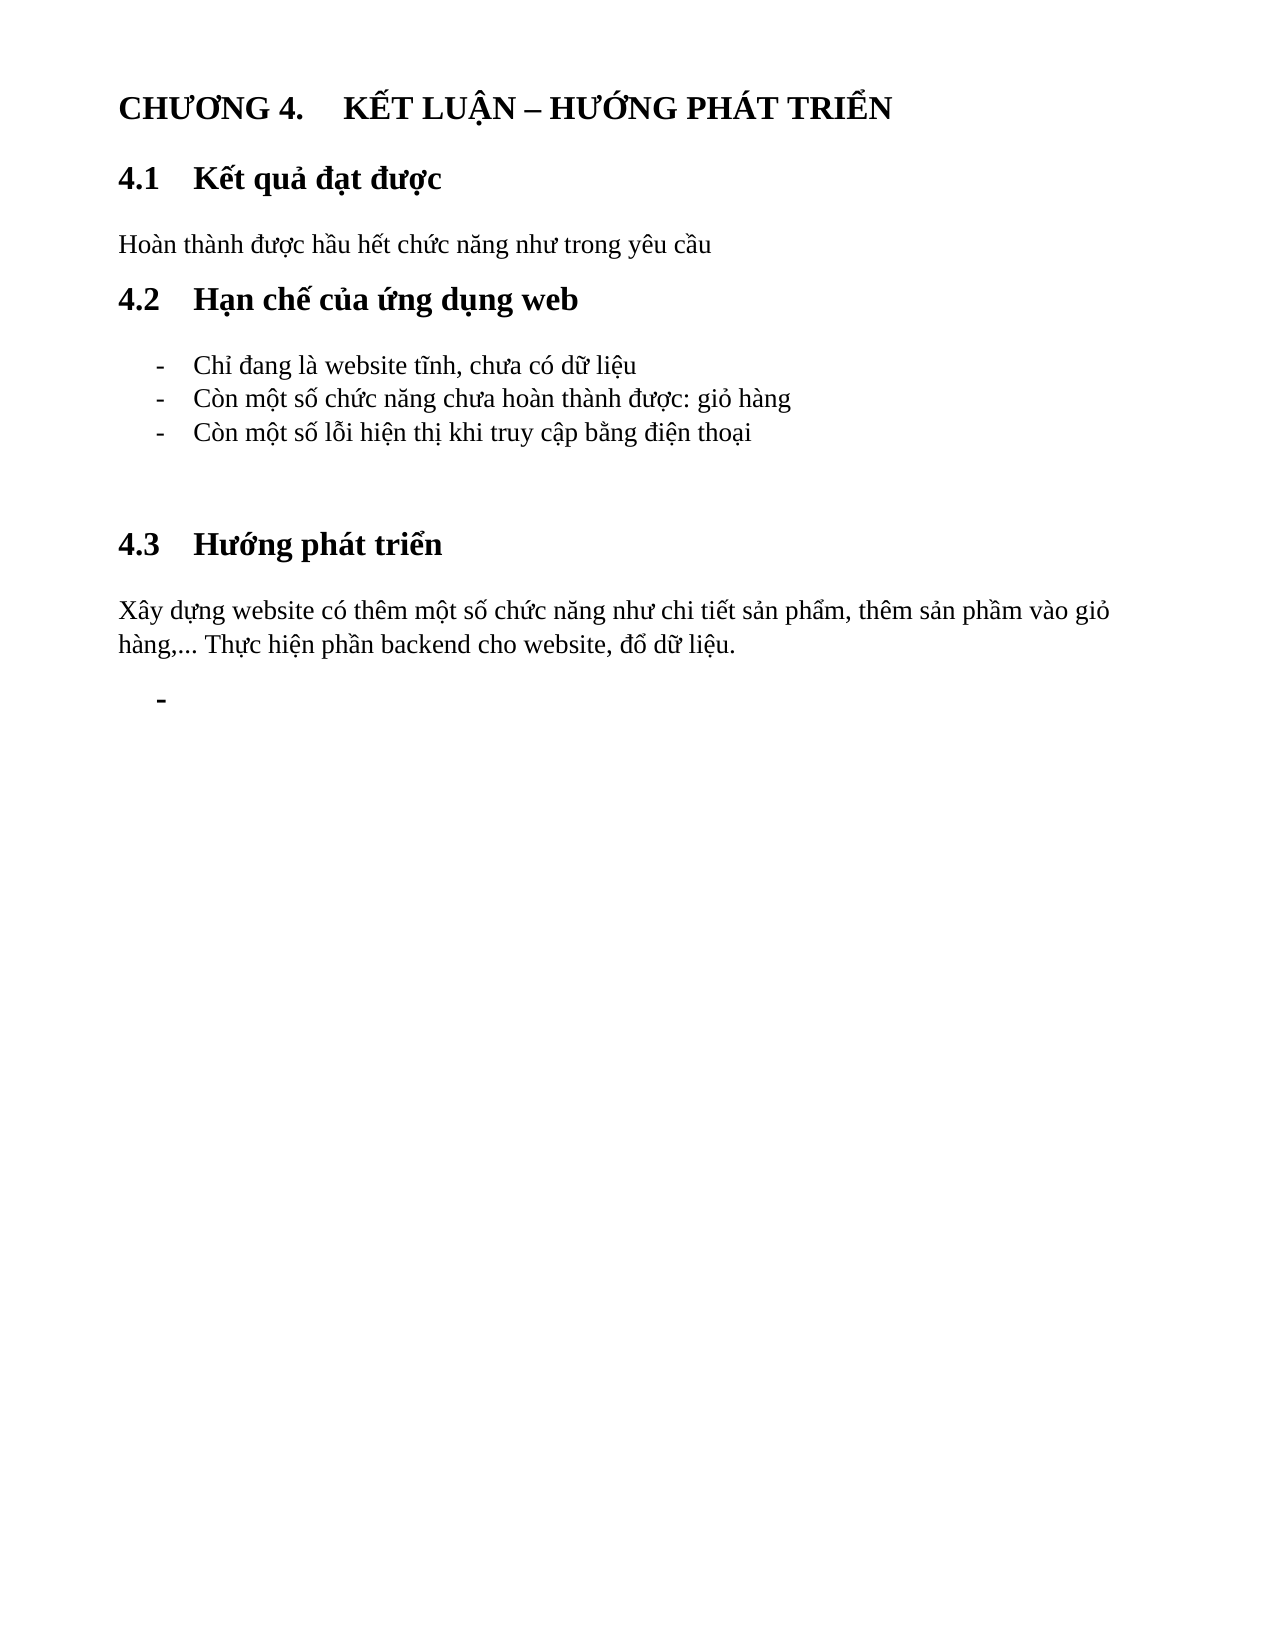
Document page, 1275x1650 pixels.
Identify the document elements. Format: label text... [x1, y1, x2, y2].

subtitle Hạn chế của ứng dụng web [118, 279, 1186, 317]
subtitle Hướng phát triển [118, 524, 1186, 562]
text Xây dựng website có thêm một số chức năng như chi tiết sản phẩm, thêm sản phầm vào giỏ hàng,... Thực hiện phần backend cho website, đổ dữ liệu. [118, 594, 1186, 659]
list Còn một số lỗi hiện thị khi truy cập bằng điện thoại [156, 416, 1186, 447]
text Hoàn thành được hầu hết chức năng như trong yêu cầu [118, 229, 1186, 260]
list Chỉ đang là website tĩnh, chưa có dữ liệu [156, 349, 1186, 380]
subtitle KẾT LUẬN – HƯỚNG PHÁT TRIỂN [118, 89, 1186, 127]
subtitle Kết quả đạt được [118, 159, 1186, 197]
list Còn một số chức năng chưa hoàn thành được: giỏ hàng [156, 382, 1186, 413]
